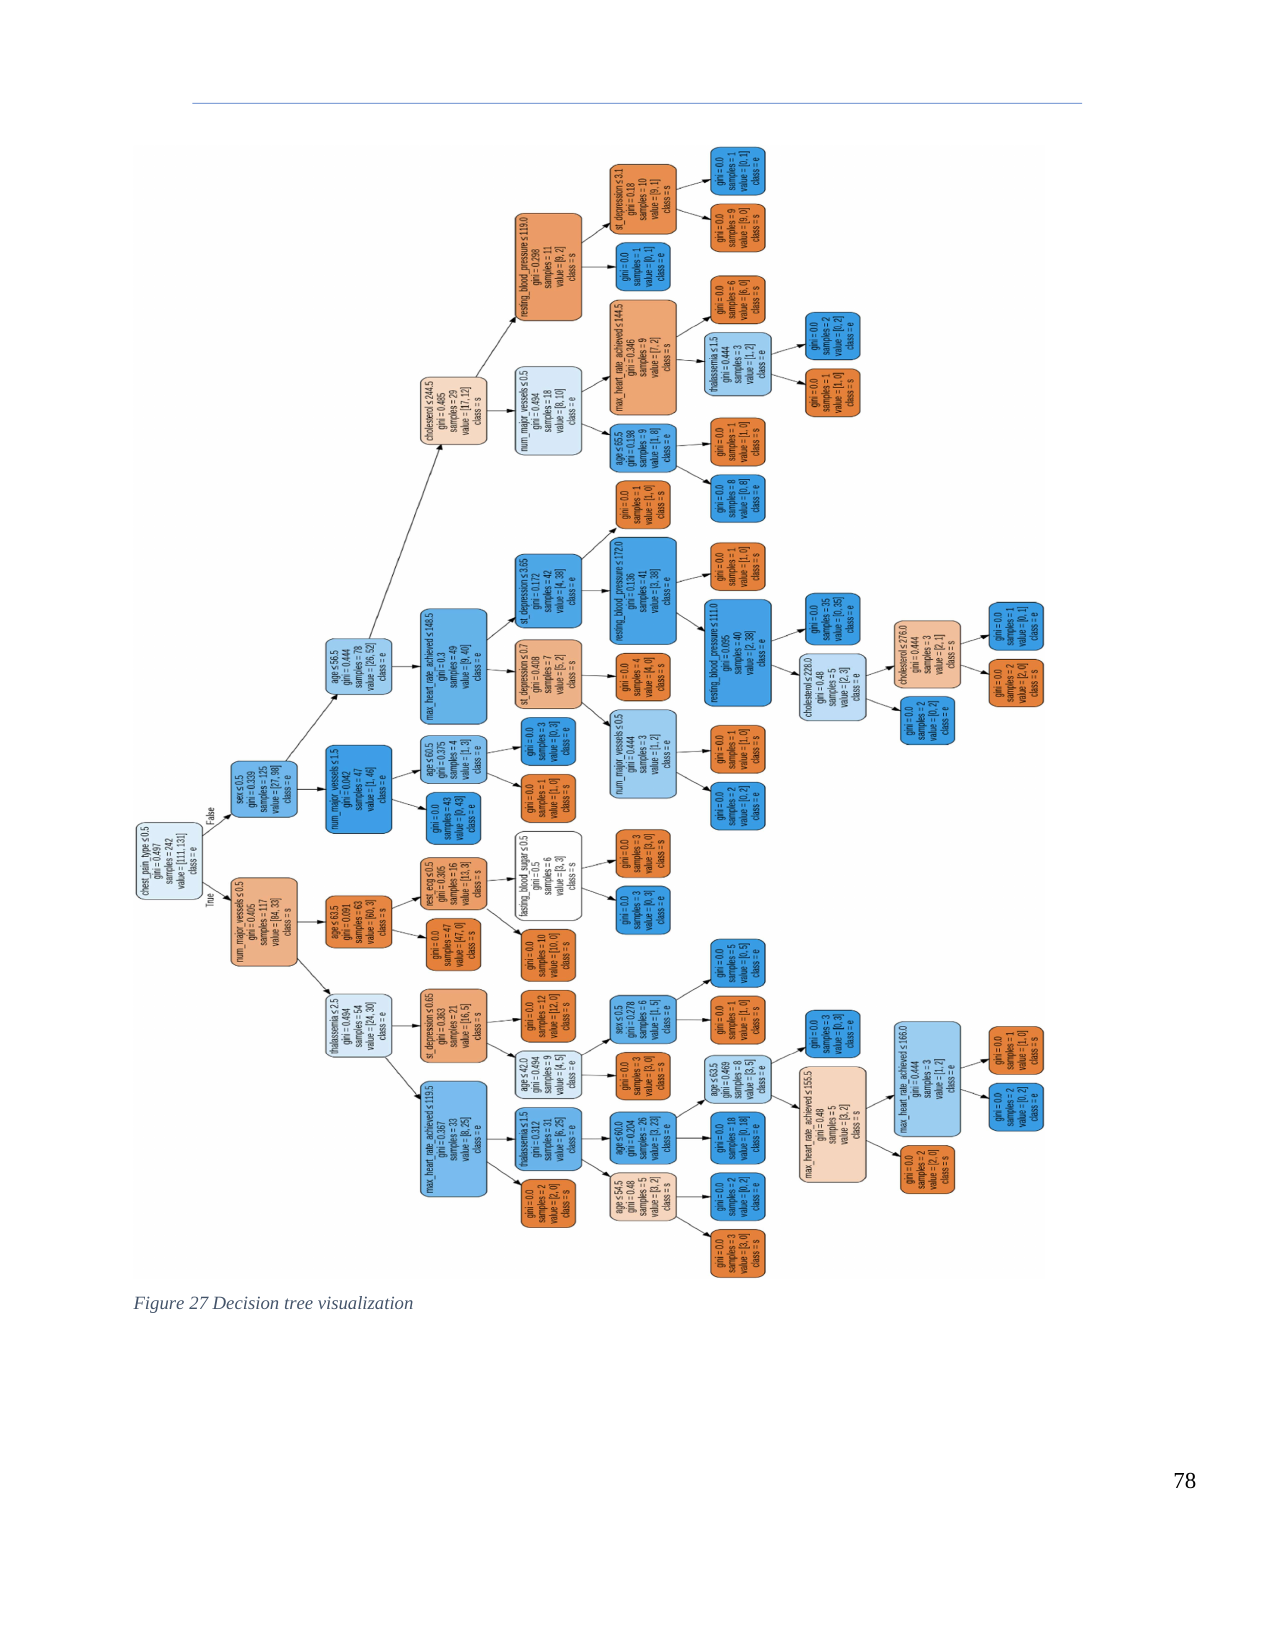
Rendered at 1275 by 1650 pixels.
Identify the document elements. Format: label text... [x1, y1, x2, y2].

text Figure 27 Decision tree visualization [133, 1292, 1196, 1313]
picture [133, 145, 1046, 1279]
